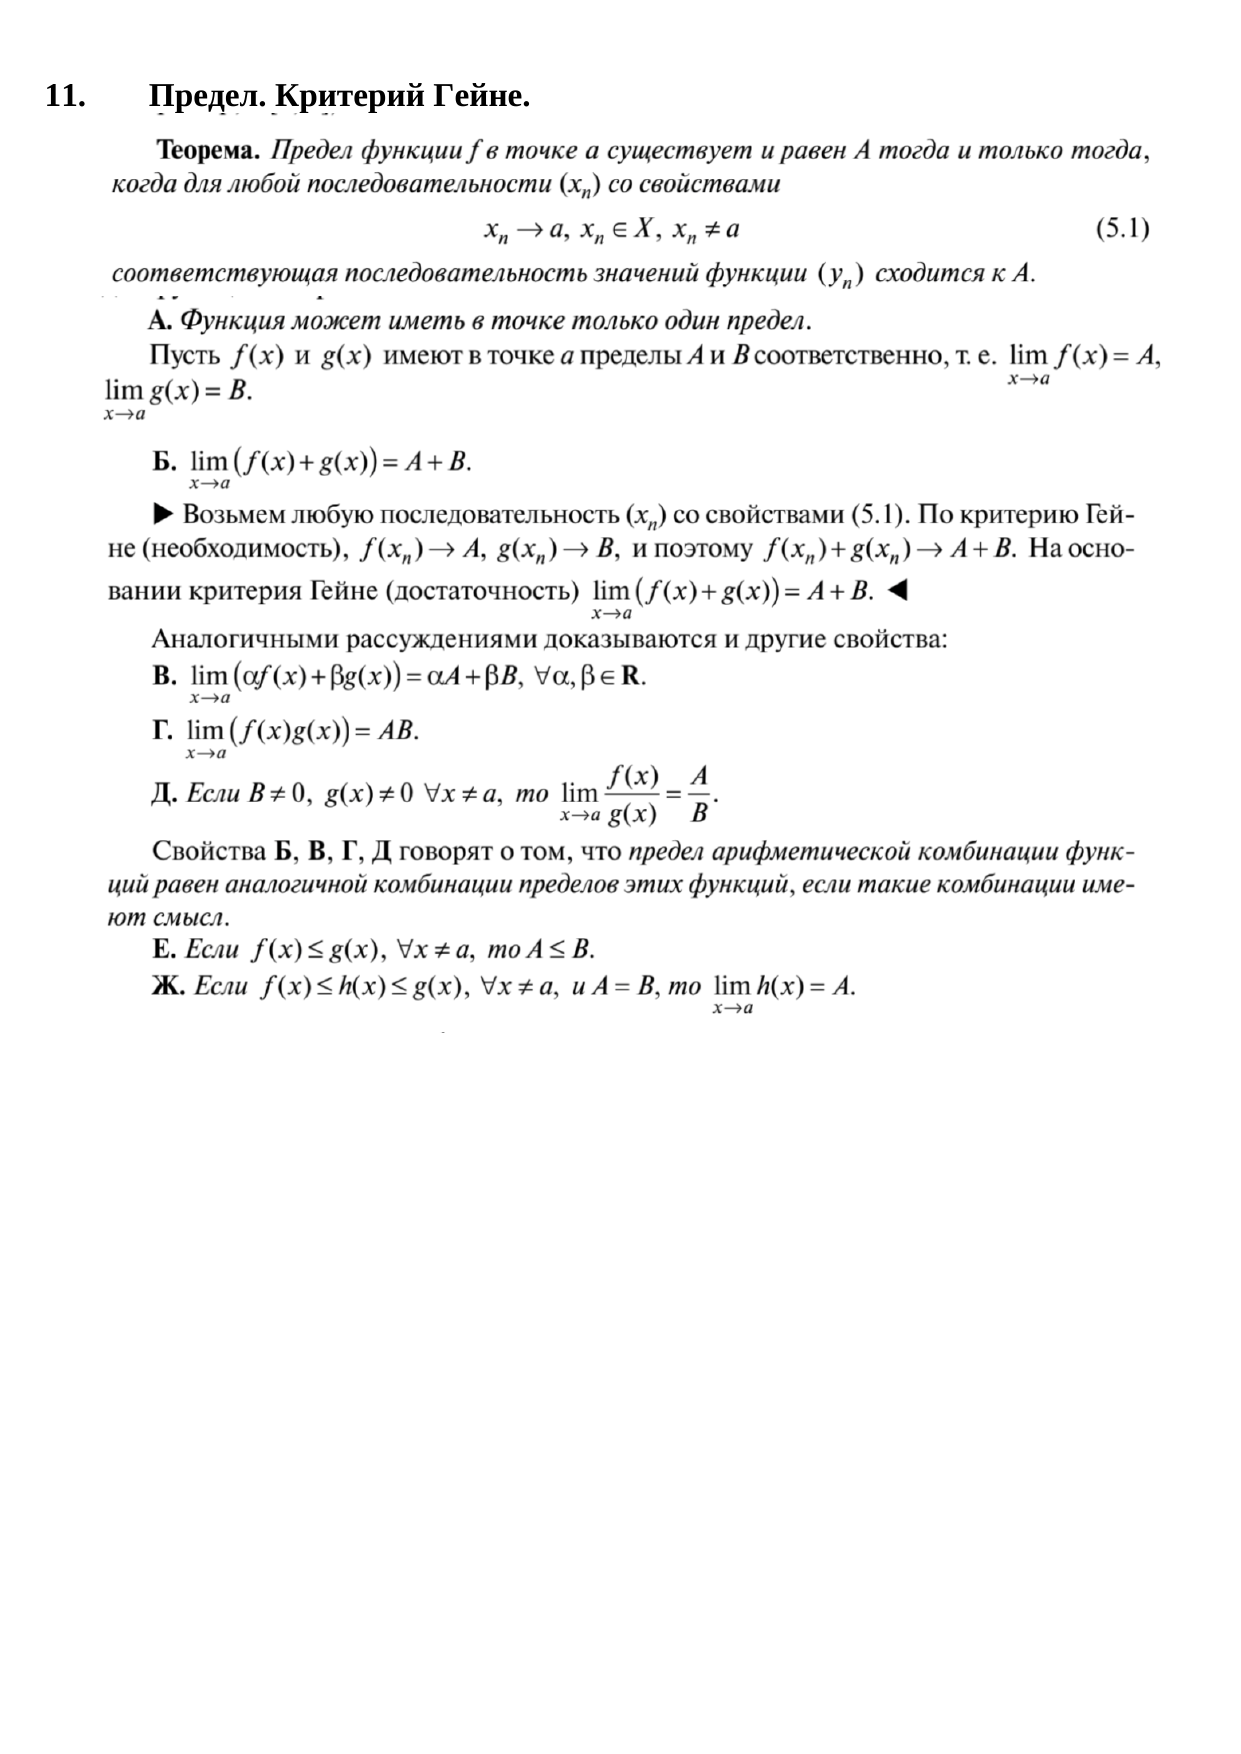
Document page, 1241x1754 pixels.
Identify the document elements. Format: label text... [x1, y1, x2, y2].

picture [81, 113, 1173, 1033]
